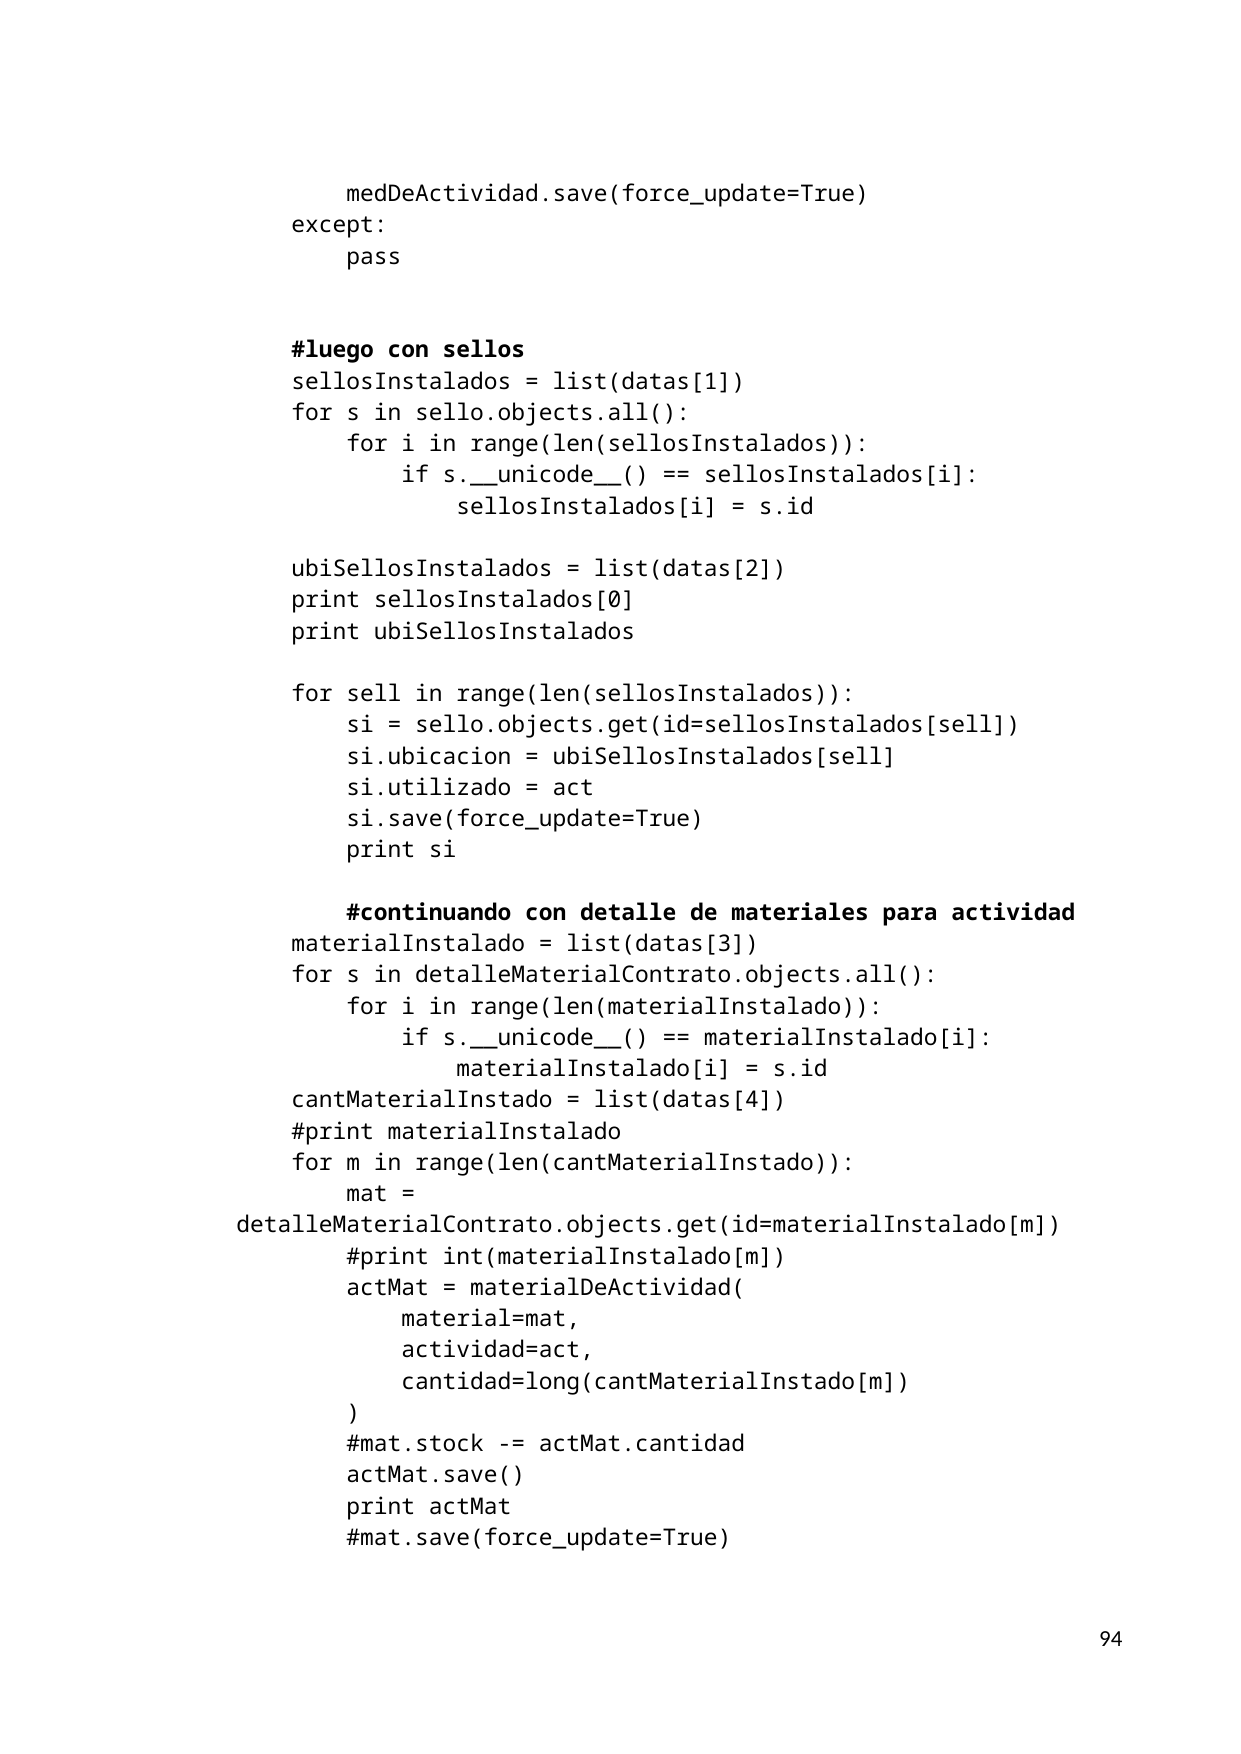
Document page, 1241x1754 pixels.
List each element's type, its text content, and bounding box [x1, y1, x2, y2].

text for s in detalleMaterialContrato.objects.all(): [236, 958, 1122, 990]
text print actMat [236, 1490, 1122, 1521]
text actMat = materialDeActividad( [236, 1271, 1122, 1302]
text for i in range(len(materialInstalado)): [236, 990, 1122, 1021]
text ) [236, 1396, 1122, 1427]
text for m in range(len(cantMaterialInstado)): [236, 1146, 1122, 1177]
text #continuando con detalle de materiales para actividad [236, 896, 1122, 927]
text ubiSellosInstalados = list(datas[2]) [236, 552, 1122, 583]
text actMat.save() [236, 1458, 1122, 1490]
text sellosInstalados = list(datas[1]) [236, 365, 1122, 396]
text materialInstalado = list(datas[3]) [236, 927, 1122, 958]
text #luego con sellos [236, 333, 1122, 365]
text print sellosInstalados[0] [236, 583, 1122, 615]
text print si [236, 833, 1122, 865]
text #print materialInstalado [236, 1115, 1122, 1146]
text if s.__unicode__() == materialInstalado[i]: [236, 1021, 1122, 1052]
text print ubiSellosInstalados [236, 615, 1122, 646]
text sellosInstalados[i] = s.id [236, 490, 1122, 521]
text for i in range(len(sellosInstalados)): [236, 427, 1122, 458]
text pass [236, 240, 1122, 271]
text except: [236, 208, 1122, 240]
text #mat.save(force_update=True) [236, 1521, 1122, 1552]
text cantMaterialInstado = list(datas[4]) [236, 1083, 1122, 1115]
text medDeActividad.save(force_update=True) [236, 177, 1122, 208]
text #print int(materialInstalado[m]) [236, 1240, 1122, 1271]
text materialInstalado[i] = s.id [236, 1052, 1122, 1083]
text si.ubicacion = ubiSellosInstalados[sell] [236, 740, 1122, 771]
text si.utilizado = act [236, 771, 1122, 802]
text actividad=act, [236, 1333, 1122, 1365]
text #mat.stock -= actMat.cantidad [236, 1427, 1122, 1458]
text material=mat, [236, 1302, 1122, 1333]
text si.save(force_update=True) [236, 802, 1122, 833]
text for sell in range(len(sellosInstalados)): [236, 677, 1122, 708]
text if s.__unicode__() == sellosInstalados[i]: [236, 458, 1122, 490]
text si = sello.objects.get(id=sellosInstalados[sell]) [236, 708, 1122, 740]
text for s in sello.objects.all(): [236, 396, 1122, 427]
text mat = detalleMaterialContrato.objects.get(id=materialInstalado[m]) [236, 1177, 1122, 1240]
text cantidad=long(cantMaterialInstado[m]) [236, 1365, 1122, 1396]
